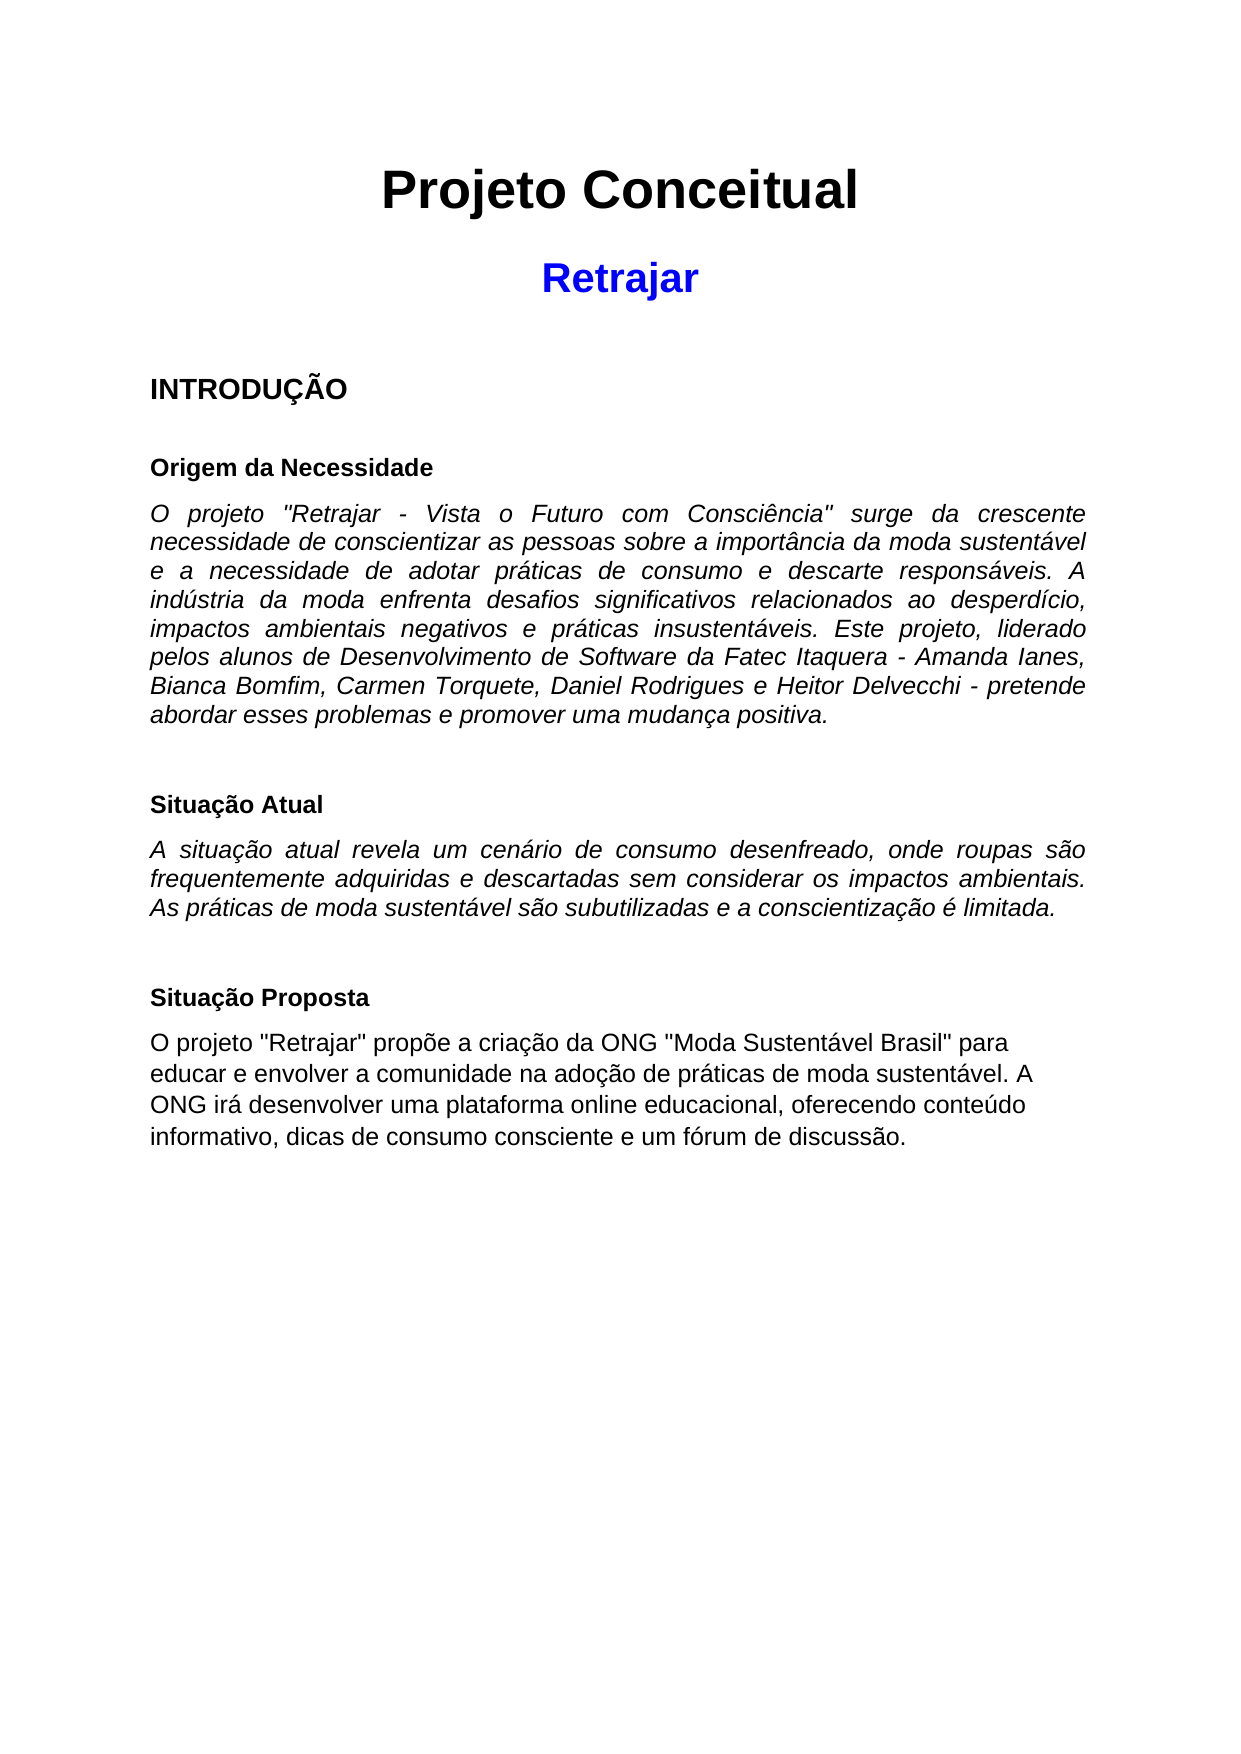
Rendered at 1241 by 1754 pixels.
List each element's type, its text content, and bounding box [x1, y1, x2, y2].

text Retrajar [150, 254, 1090, 302]
text Situação Proposta [150, 983, 1090, 1012]
text Projeto Conceitual [150, 158, 1090, 220]
text INTRODUÇÃO [150, 372, 1090, 406]
text Origem da Necessidade [150, 453, 1090, 482]
text A situação atual revela um cenário de consumo desenfreado, onde roupas são frequentemente adquiridas e descartadas sem considerar os impactos ambientais. As práticas de moda sustentável são subutilizadas e a conscientização é limitada. [150, 835, 1090, 922]
text O projeto "Retrajar" propõe a criação da ONG "Moda Sustentável Brasil" para educar e envolver a comunidade na adoção de práticas de moda sustentável. A ONG irá desenvolver uma plataforma online educacional, oferecendo conteúdo informativo, dicas de consumo consciente e um fórum de discussão. [150, 1028, 1090, 1150]
text O projeto "Retrajar - Vista o Futuro com Consciência" surge da crescente necessidade de conscientizar as pessoas sobre a importância da moda sustentável e a necessidade de adotar práticas de consumo e descarte responsáveis. A indústria da moda enfrenta desafios significativos relacionados ao desperdício, impactos ambientais negativos e práticas insustentáveis. Este projeto, liderado pelos alunos de Desenvolvimento de Software da Fatec Itaquera - Amanda Ianes, Bianca Bomfim, Carmen Torquete, Daniel Rodrigues e Heitor Delvecchi - pretende abordar esses problemas e promover uma mudança positiva. [150, 499, 1090, 729]
text Situação Atual [150, 790, 1090, 819]
